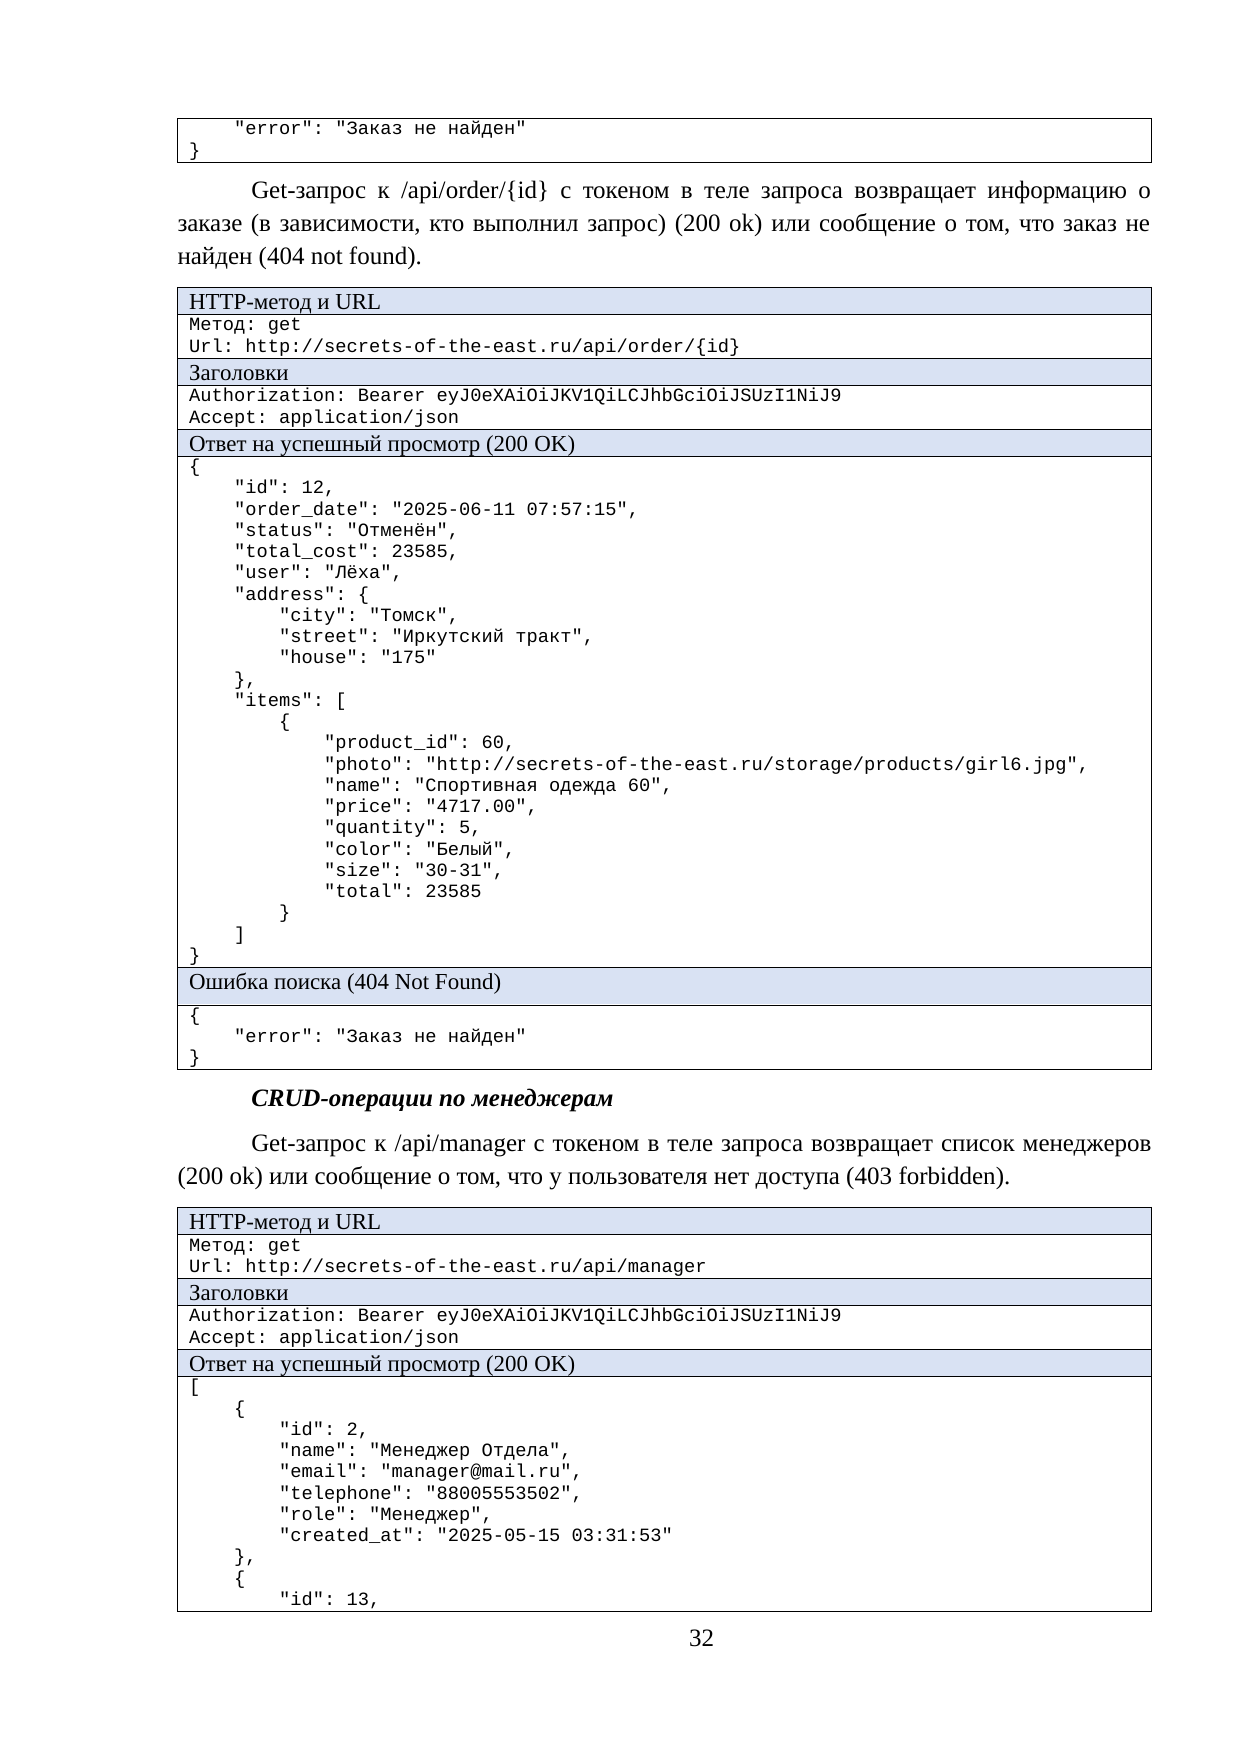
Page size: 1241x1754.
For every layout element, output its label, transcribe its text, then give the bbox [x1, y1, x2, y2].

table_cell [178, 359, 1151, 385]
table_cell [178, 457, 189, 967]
text Get-запрос к /api/order/{id} с токеном в теле запроса возвращает информацию о заказе (в зависимости, кто выполнил запрос) (200 ok) или сообщение о том, что заказ не найден (404 not found). [177, 175, 1152, 270]
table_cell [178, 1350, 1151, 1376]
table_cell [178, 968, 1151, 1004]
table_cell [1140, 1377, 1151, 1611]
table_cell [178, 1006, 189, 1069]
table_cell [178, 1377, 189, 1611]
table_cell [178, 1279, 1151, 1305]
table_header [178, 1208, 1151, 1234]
text Get-запрос к /api/manager с токеном в теле запроса возвращает список менеджеров (200 ok) или сообщение о том, что у пользователя нет доступа (403 forbidden). [177, 1128, 1152, 1190]
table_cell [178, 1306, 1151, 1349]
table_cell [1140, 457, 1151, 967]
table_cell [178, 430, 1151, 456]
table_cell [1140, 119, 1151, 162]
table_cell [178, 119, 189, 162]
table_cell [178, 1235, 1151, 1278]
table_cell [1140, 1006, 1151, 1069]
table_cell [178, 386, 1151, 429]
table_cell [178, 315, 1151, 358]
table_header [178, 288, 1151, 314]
text CRUD-операции по менеджерам [177, 1083, 1152, 1112]
